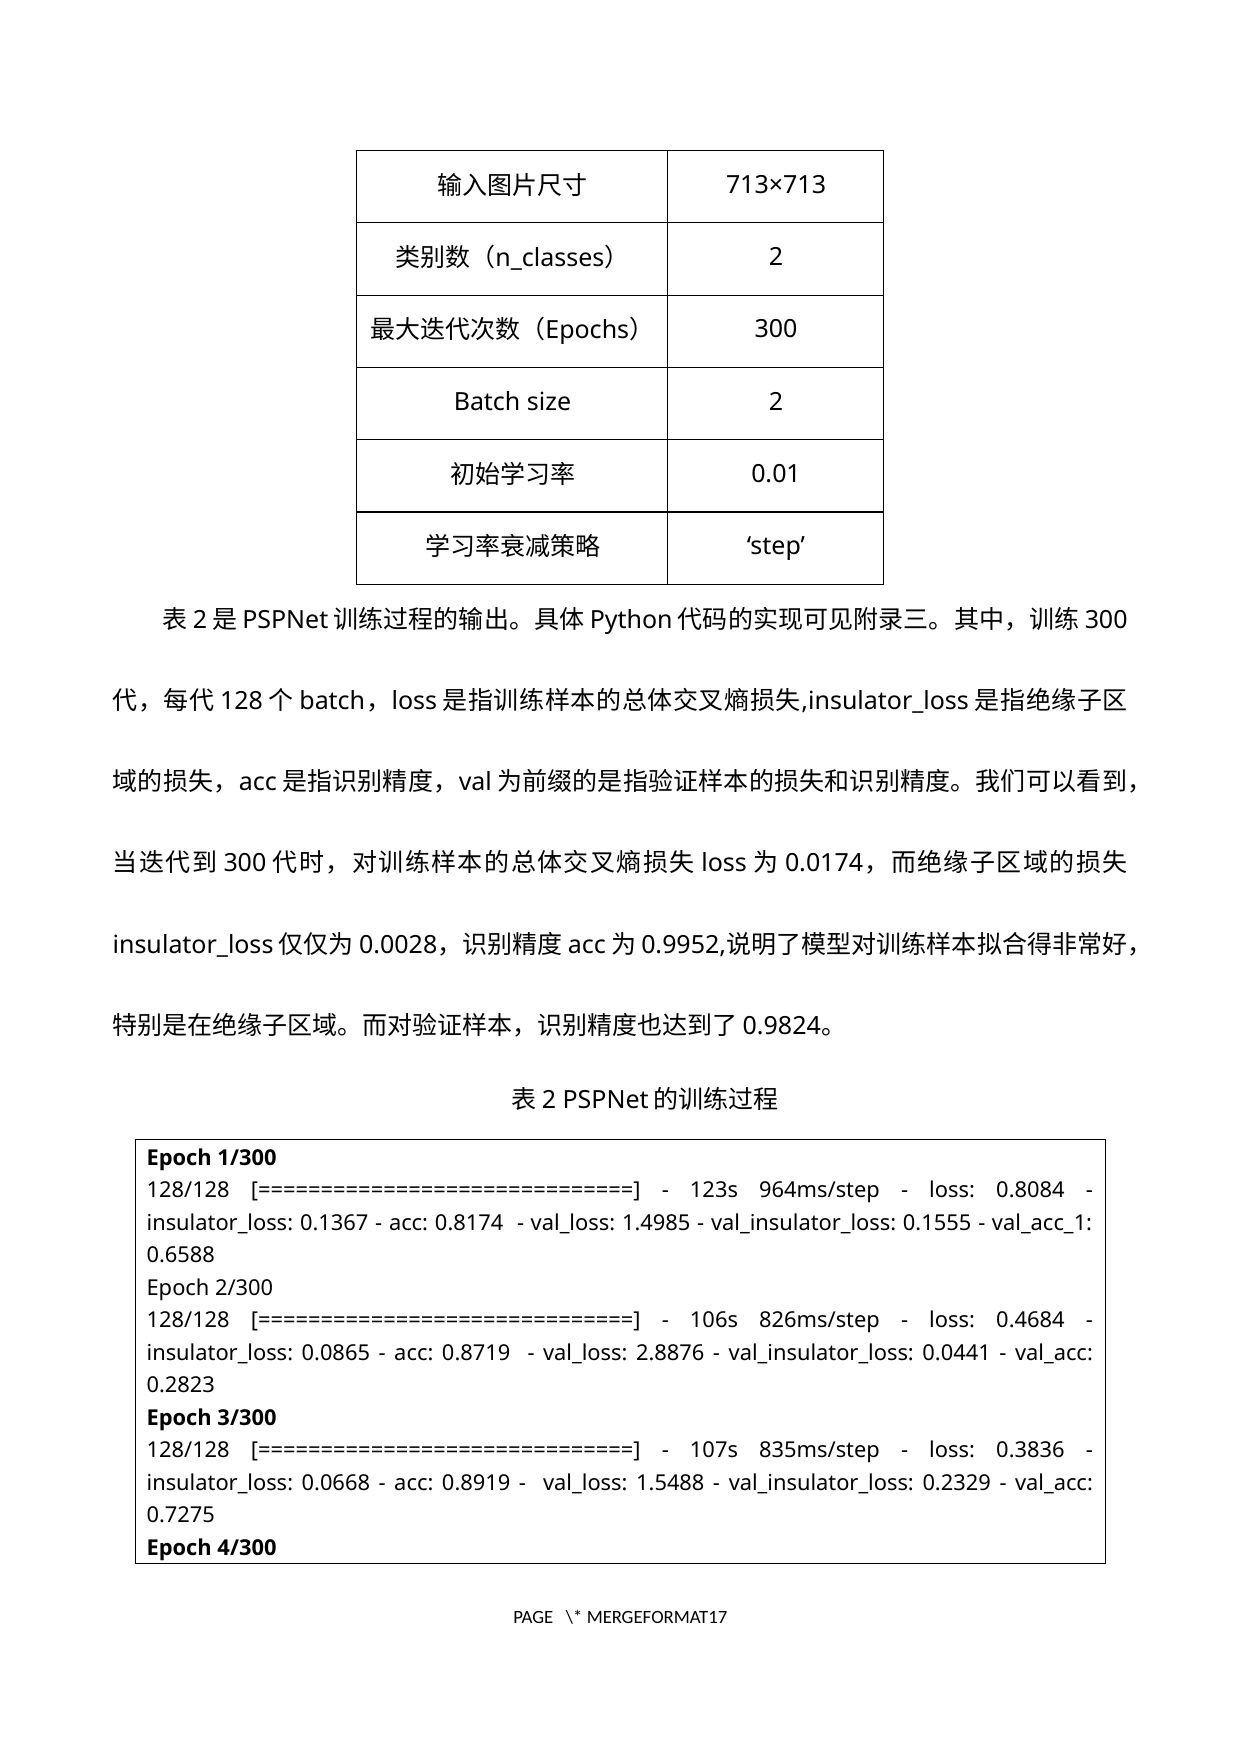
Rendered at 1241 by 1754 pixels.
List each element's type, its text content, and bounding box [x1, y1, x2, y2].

table_cell 输入图片尺寸 [357, 151, 667, 222]
table_cell 2 [668, 223, 883, 294]
table_cell 学习率衰减策略 [357, 513, 667, 584]
table_cell 2 [668, 368, 883, 439]
table_cell 初始学习率 [357, 440, 667, 511]
table_cell Batch size [357, 368, 667, 439]
text 表2 PSPNet的训练过程 [112, 1065, 1128, 1130]
table_cell 类别数（n_classes） [357, 223, 667, 294]
table_cell 300 [668, 296, 883, 367]
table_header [136, 1140, 1105, 1563]
text 表2是PSPNet训练过程的输出。具体Python代码的实现可见附录三。其中，训练300代，每代128个batch，loss是指训练样本的总体交叉熵损失,insulator_loss是指绝缘子区域的损失，acc是指识别精度，val为前缀的是指验证样本的损失和识别精度。我们可以看到，当迭代到300代时，对训练样本的总体交叉熵损失loss为0.0174，而绝缘子区域的损失insulator_loss仅仅为0.0028，识别精度acc为0.9952,说明了模型对训练样本拟合得非常好，特别是在绝缘子区域。而对验证样本，识别精度也达到了0.9824。 [112, 585, 1128, 1056]
table_cell 0.01 [668, 440, 883, 511]
table_cell 最大迭代次数（Epochs） [357, 296, 667, 367]
table_cell ‘step’ [668, 513, 883, 584]
table_cell 713×713 [668, 151, 883, 222]
